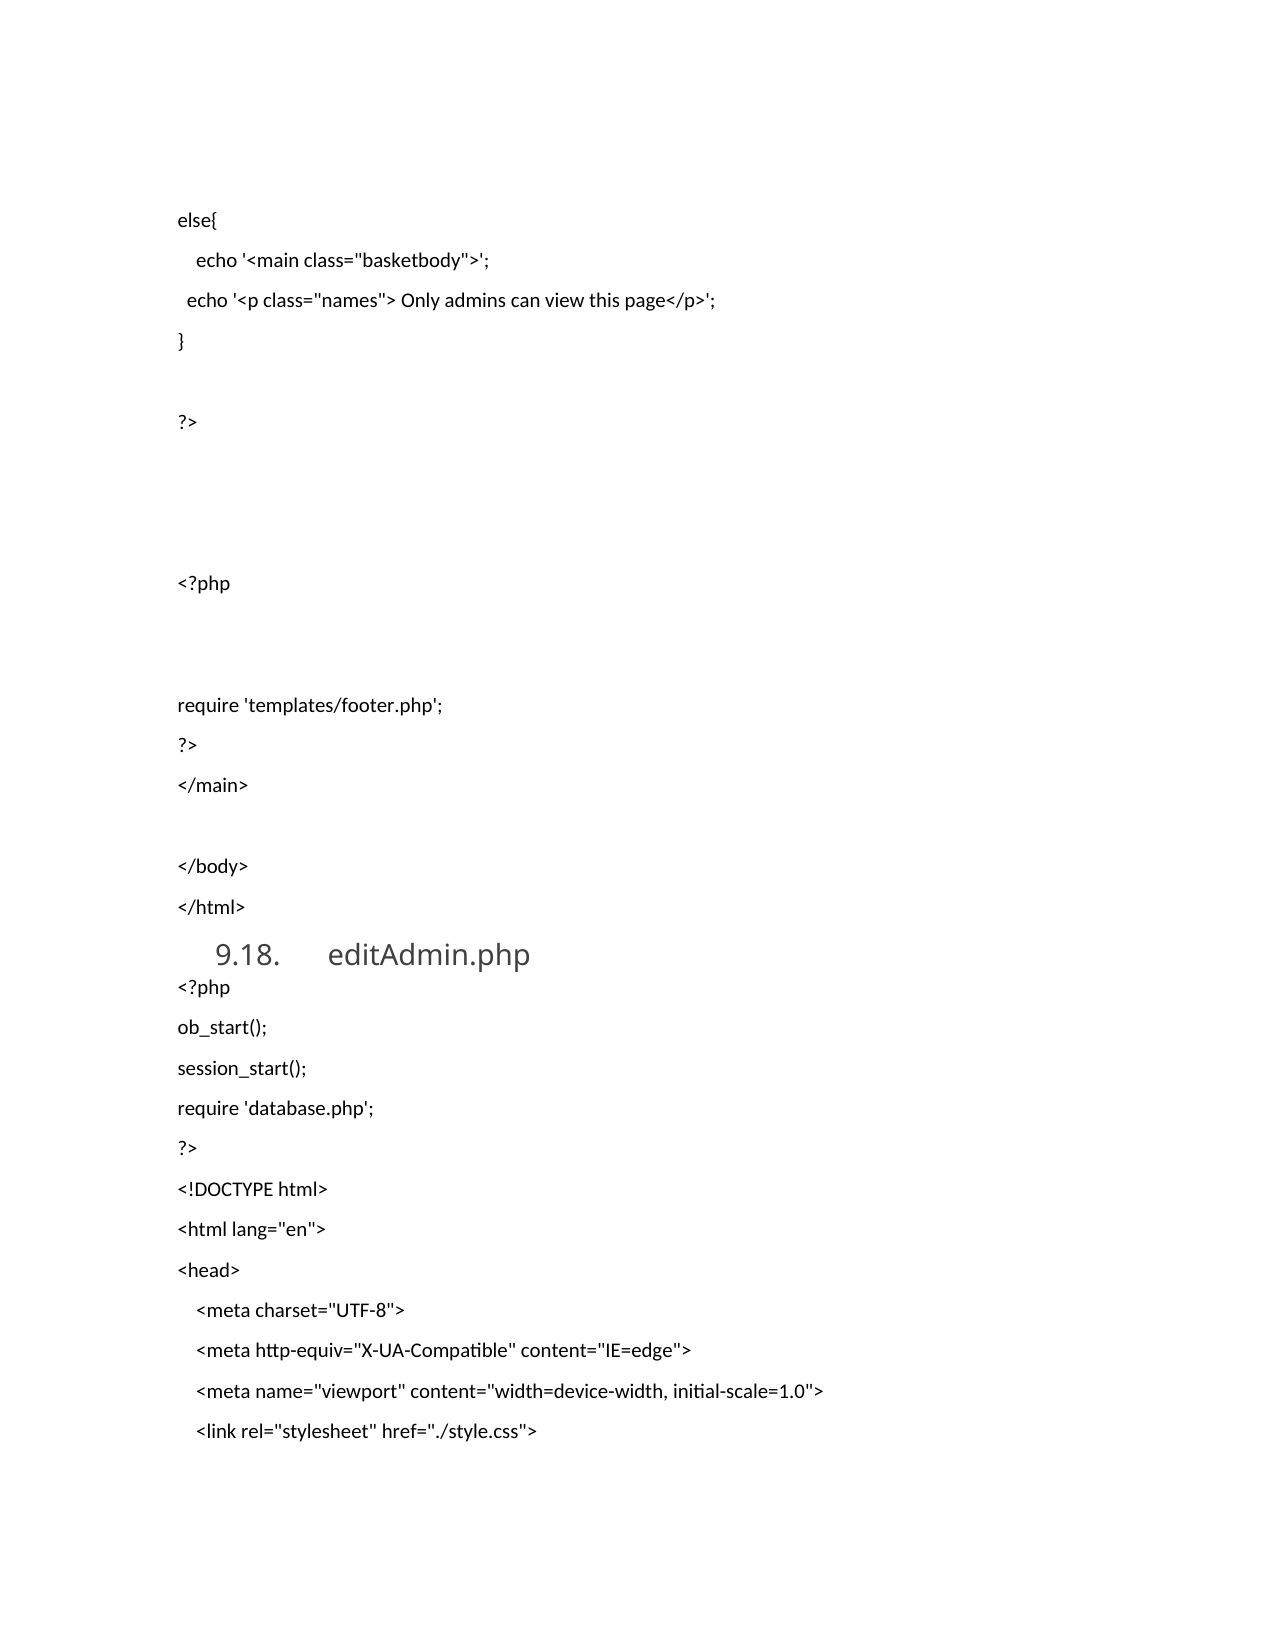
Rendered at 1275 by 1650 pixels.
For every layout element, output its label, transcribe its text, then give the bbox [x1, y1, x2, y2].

text <meta http-equiv="X-UA-Compatible" content="IE=edge"> [177, 1338, 1098, 1363]
text </body> [177, 853, 1098, 879]
text <meta name="viewport" content="width=device-width, initial-scale=1.0"> [177, 1378, 1098, 1403]
text <meta charset="UTF-8"> [177, 1297, 1098, 1323]
text echo '<main class="basketbody">'; [177, 247, 1098, 273]
text <head> [177, 1257, 1098, 1282]
text ?> [177, 732, 1098, 758]
text </html> [177, 894, 1098, 919]
text echo '<p class="names"> Only admins can view this page</p>'; [177, 288, 1098, 313]
text session_start(); [177, 1055, 1098, 1080]
text ob_start(); [177, 1014, 1098, 1040]
text <?php [177, 571, 1098, 596]
text require 'database.php'; [177, 1095, 1098, 1121]
text </main> [177, 773, 1098, 798]
text <html lang="en"> [177, 1216, 1098, 1242]
text ?> [177, 409, 1098, 434]
text else{ [177, 207, 1098, 232]
subtitle editAdmin.php [215, 934, 1098, 974]
text <!DOCTYPE html> [177, 1176, 1098, 1201]
text <?php [177, 974, 1098, 999]
text ?> [177, 1136, 1098, 1161]
text } [177, 328, 1098, 353]
text <link rel="stylesheet" href="./style.css"> [177, 1418, 1098, 1444]
text require 'templates/footer.php'; [177, 692, 1098, 717]
